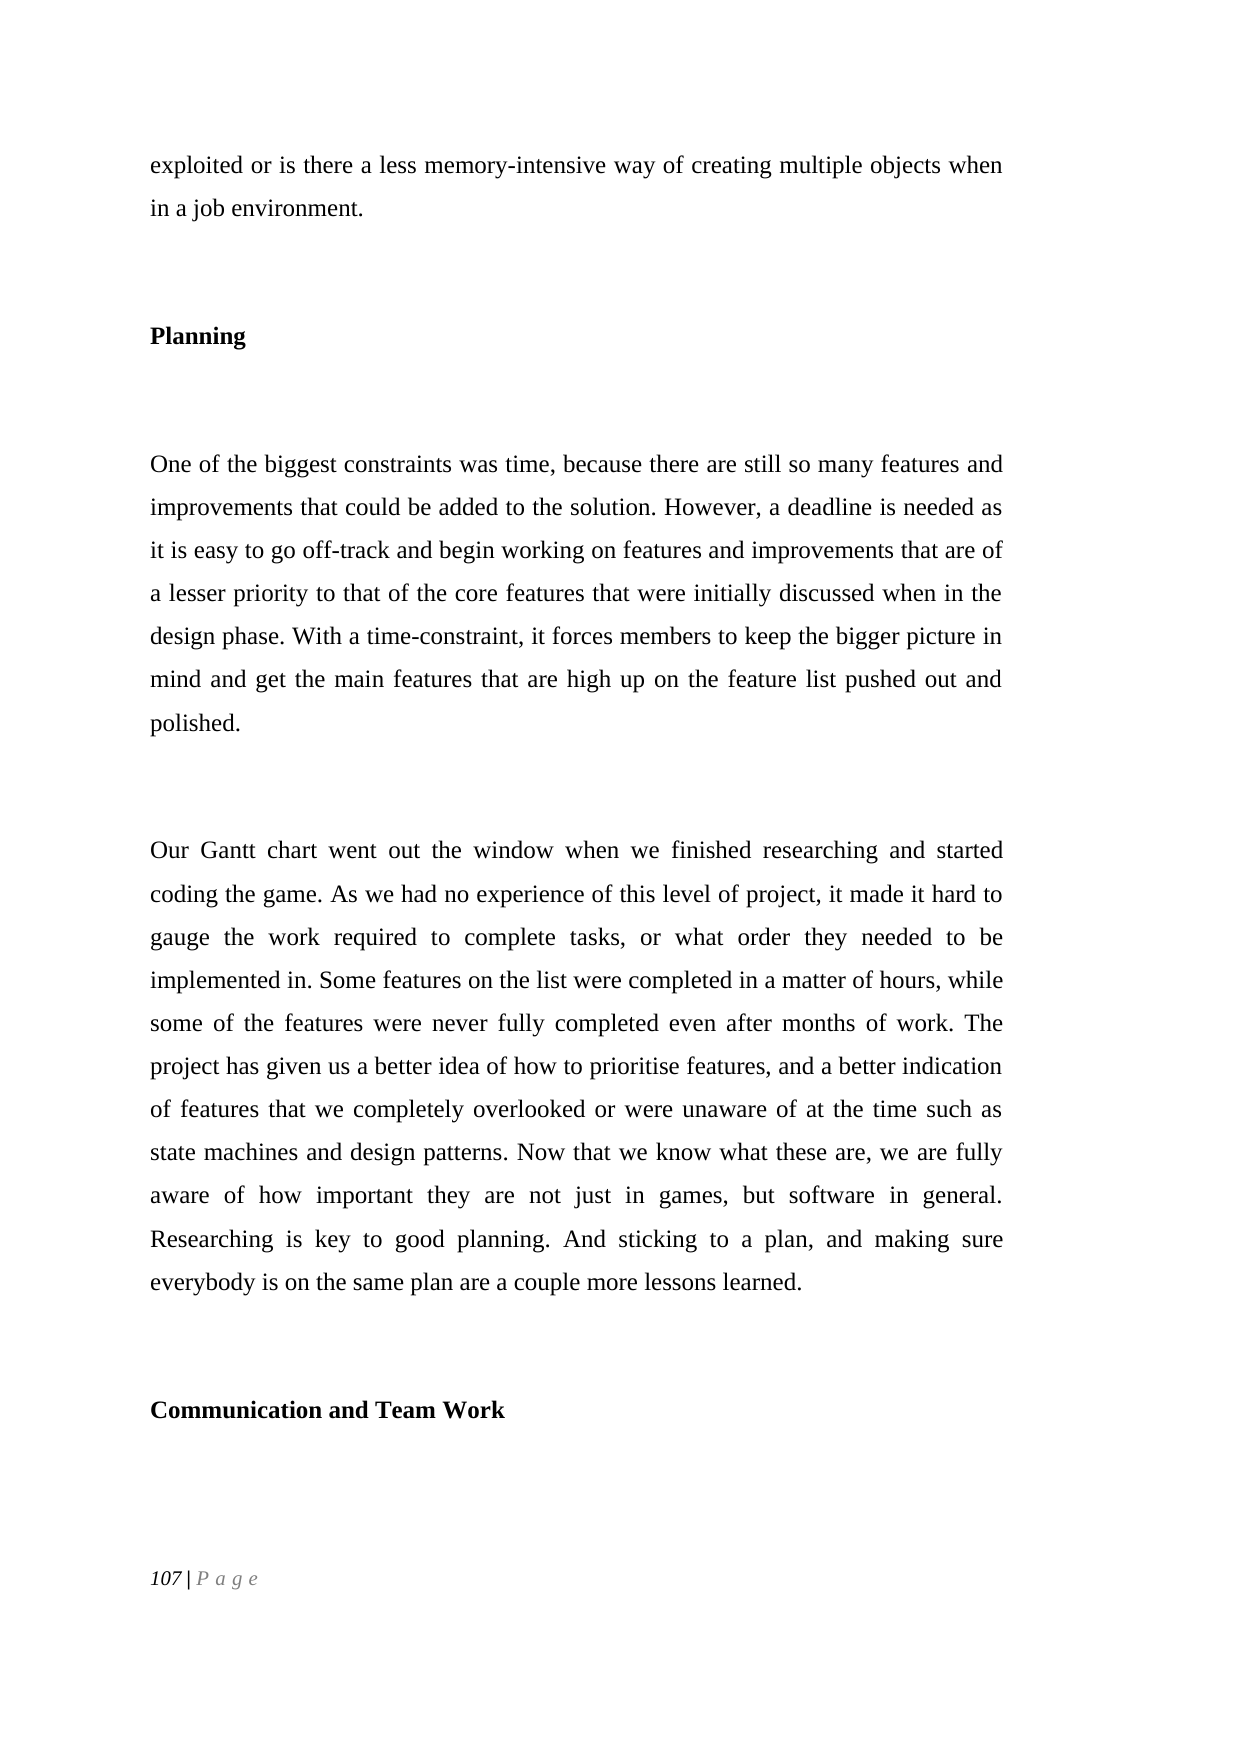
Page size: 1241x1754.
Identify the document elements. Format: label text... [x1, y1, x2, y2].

text Communication and Team Work [150, 1395, 1004, 1423]
text Our Gantt chart went out the window when we finished researching and started coding the game. As we had no experience of this level of project, it made it hard to gauge the work required to complete tasks, or what order they needed to be implemented in. Some features on the list were completed in a matter of hours, while some of the features were never fully completed even after months of work. The project has given us a better idea of how to prioritise features, and a better indication of features that we completely overlooked or were unaware of at the time such as state machines and design patterns. Now that we know what these are, we are fully aware of how important they are not just in games, but software in general. Researching is key to good planning. And sticking to a plan, and making sure everybody is on the same plan are a couple more lessons learned. [150, 836, 1004, 1296]
text Planning [150, 321, 1004, 350]
text One of the biggest constraints was time, because there are still so many features and improvements that could be added to the solution. However, a deadline is needed as it is easy to go off-track and begin working on features and improvements that are of a lesser priority to that of the core features that were initially discussed when in the design phase. With a time-constraint, it forces members to keep the bigger picture in mind and get the main features that are high up on the feature list pushed out and polished. [150, 449, 1004, 736]
